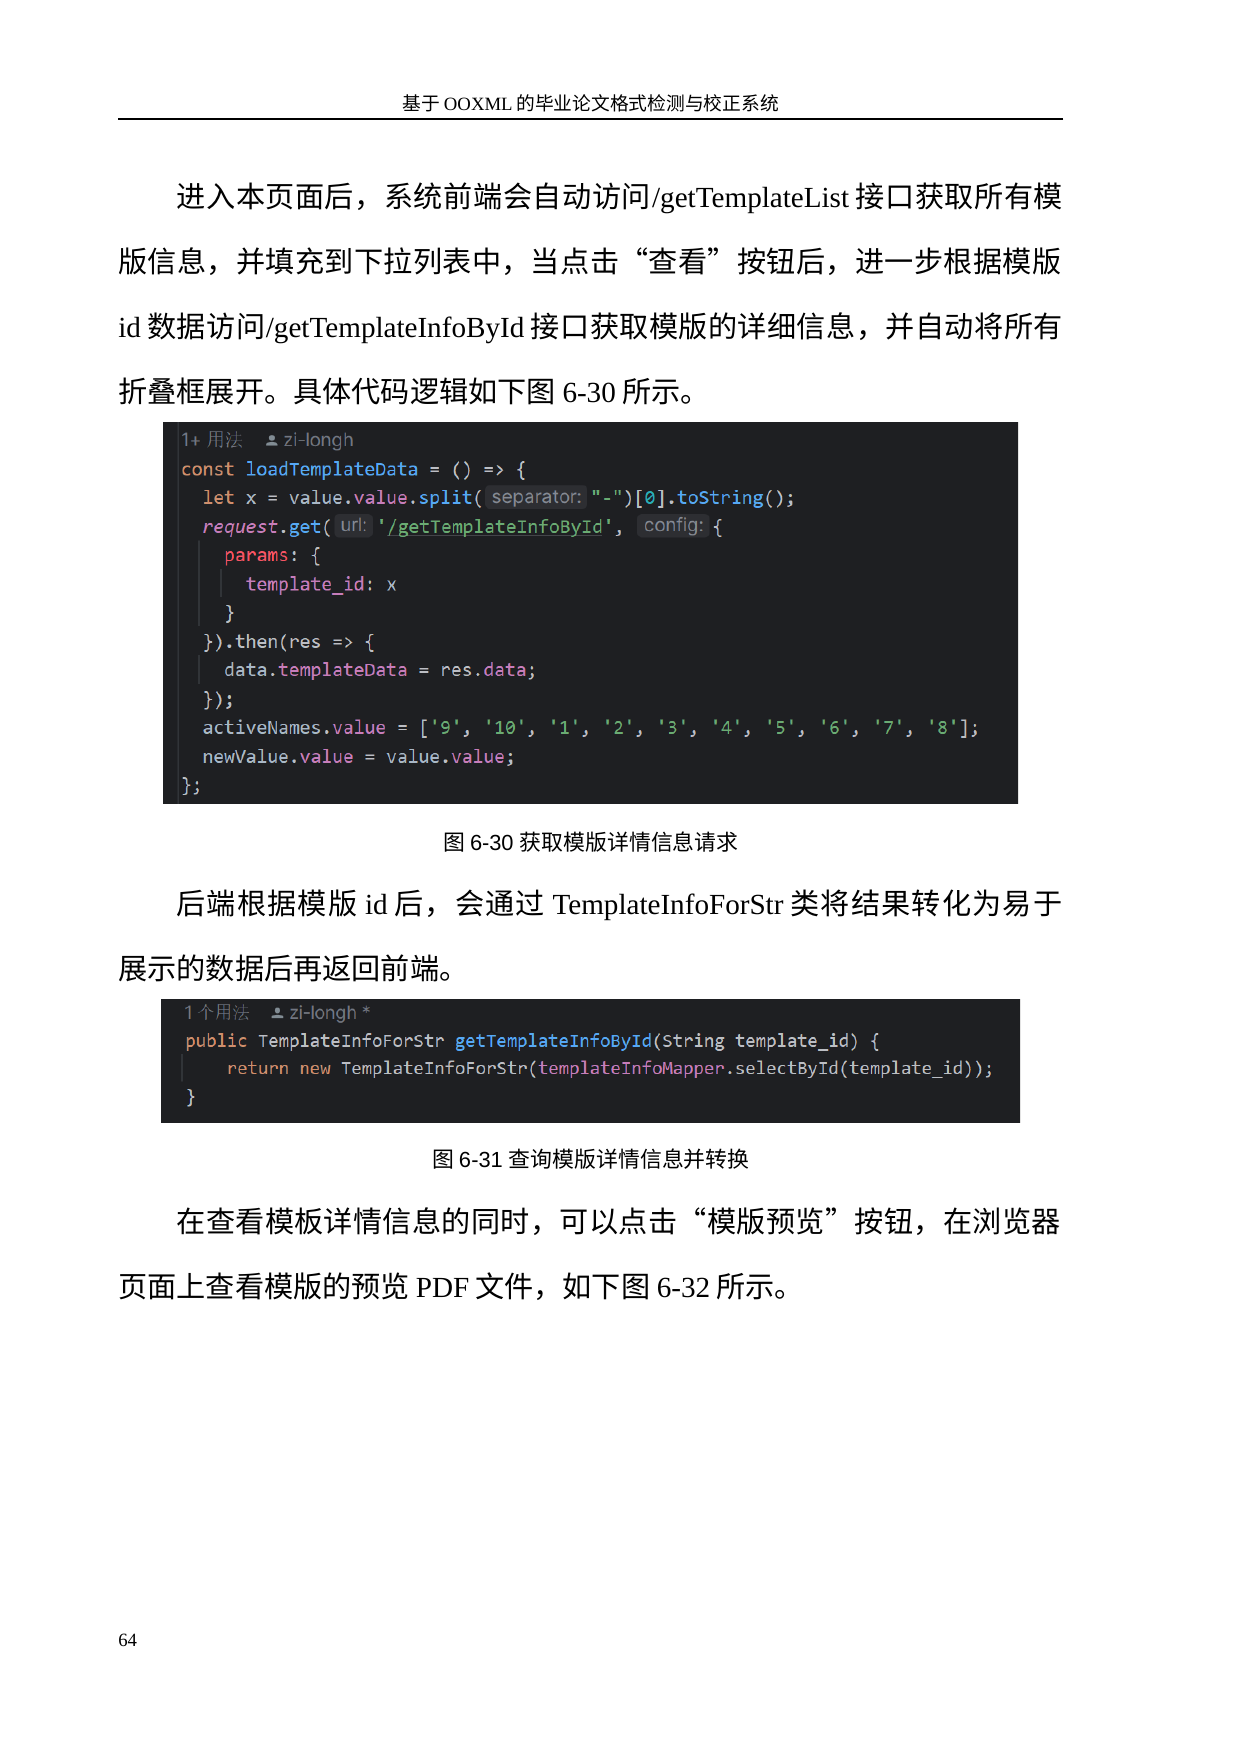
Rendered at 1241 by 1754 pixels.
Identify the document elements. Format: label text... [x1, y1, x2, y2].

picture [161, 999, 1021, 1123]
picture [163, 422, 1019, 804]
text 后端根据模版id后，会通过TemplateInfoForStr类将结果转化为易于展示的数据后再返回前端。 [118, 869, 1063, 999]
